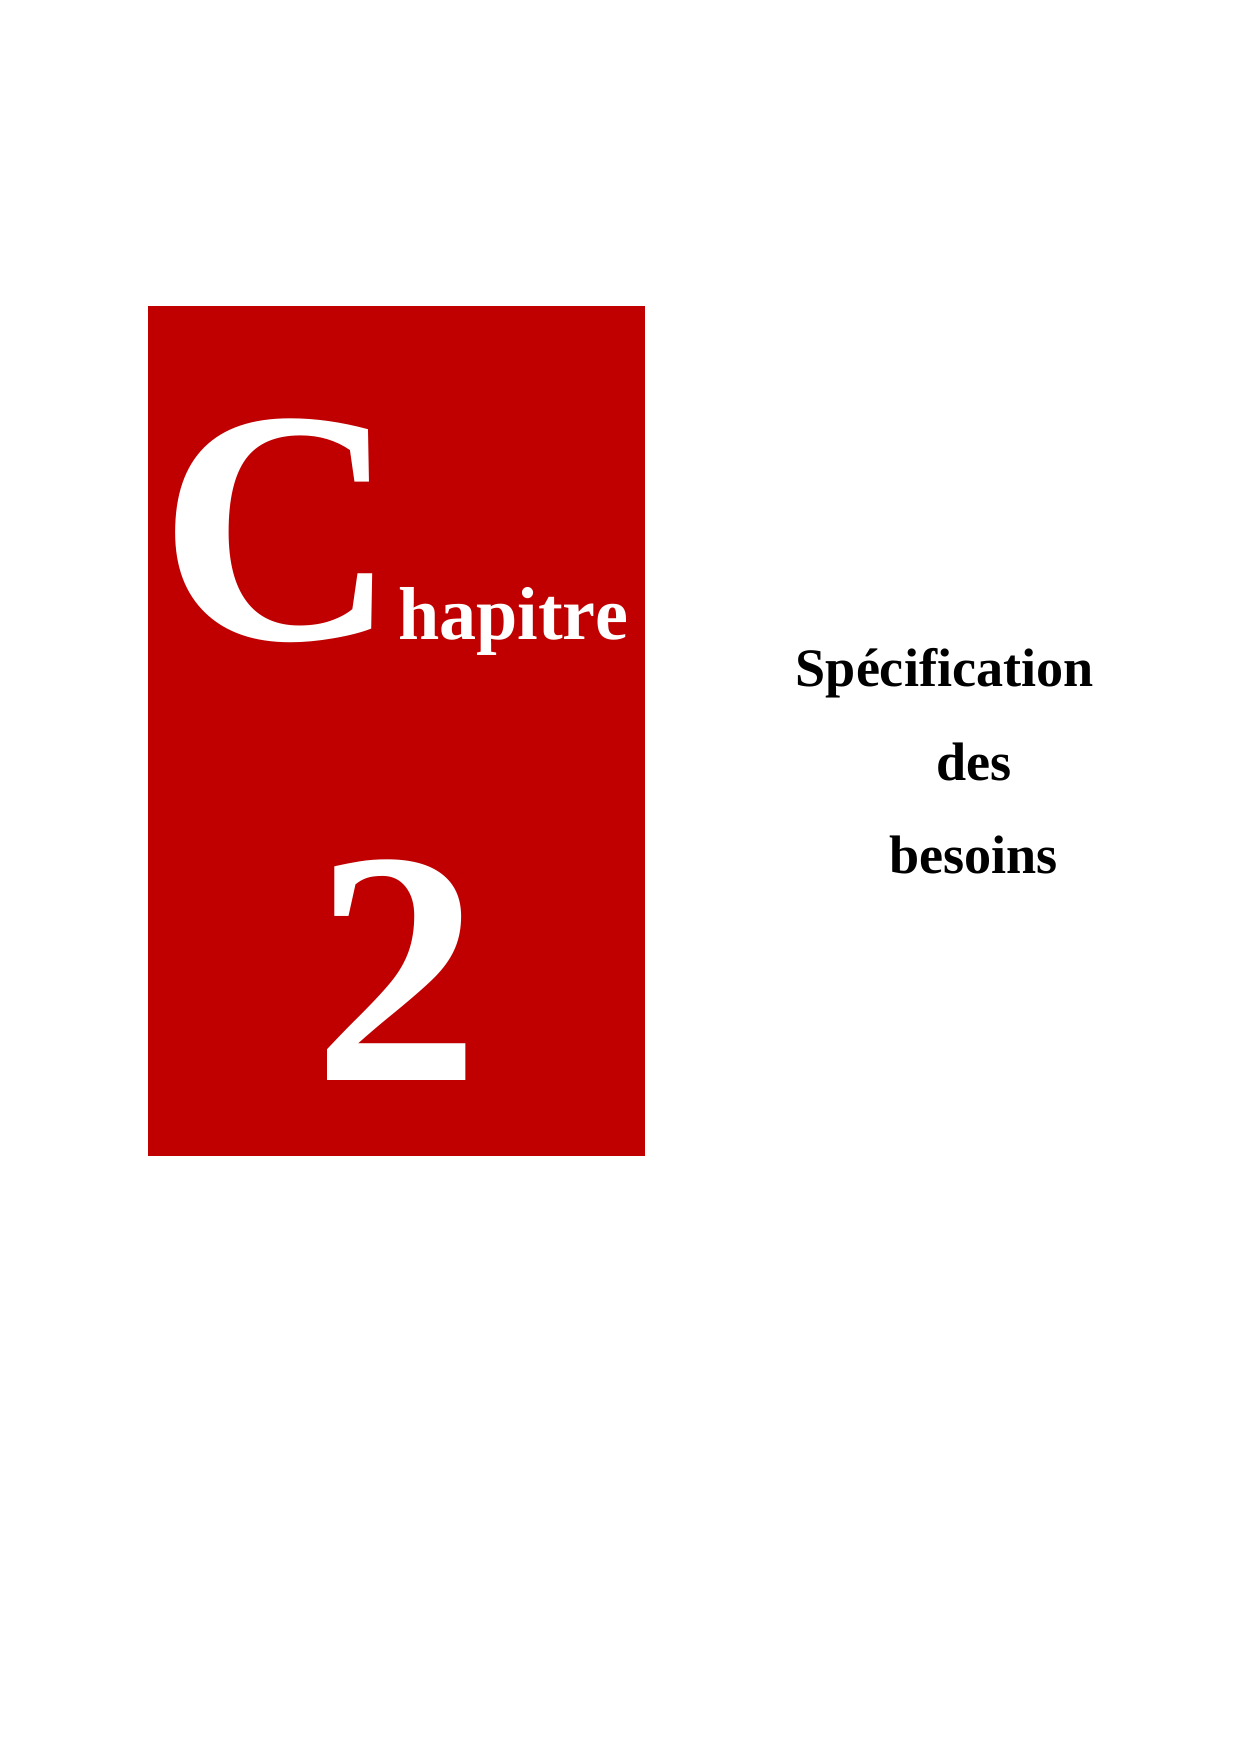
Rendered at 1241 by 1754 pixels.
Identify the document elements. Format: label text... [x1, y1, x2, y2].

table_header Spécification des besoins [645, 306, 1096, 1156]
table_header Chapitre 2 [148, 306, 645, 1156]
